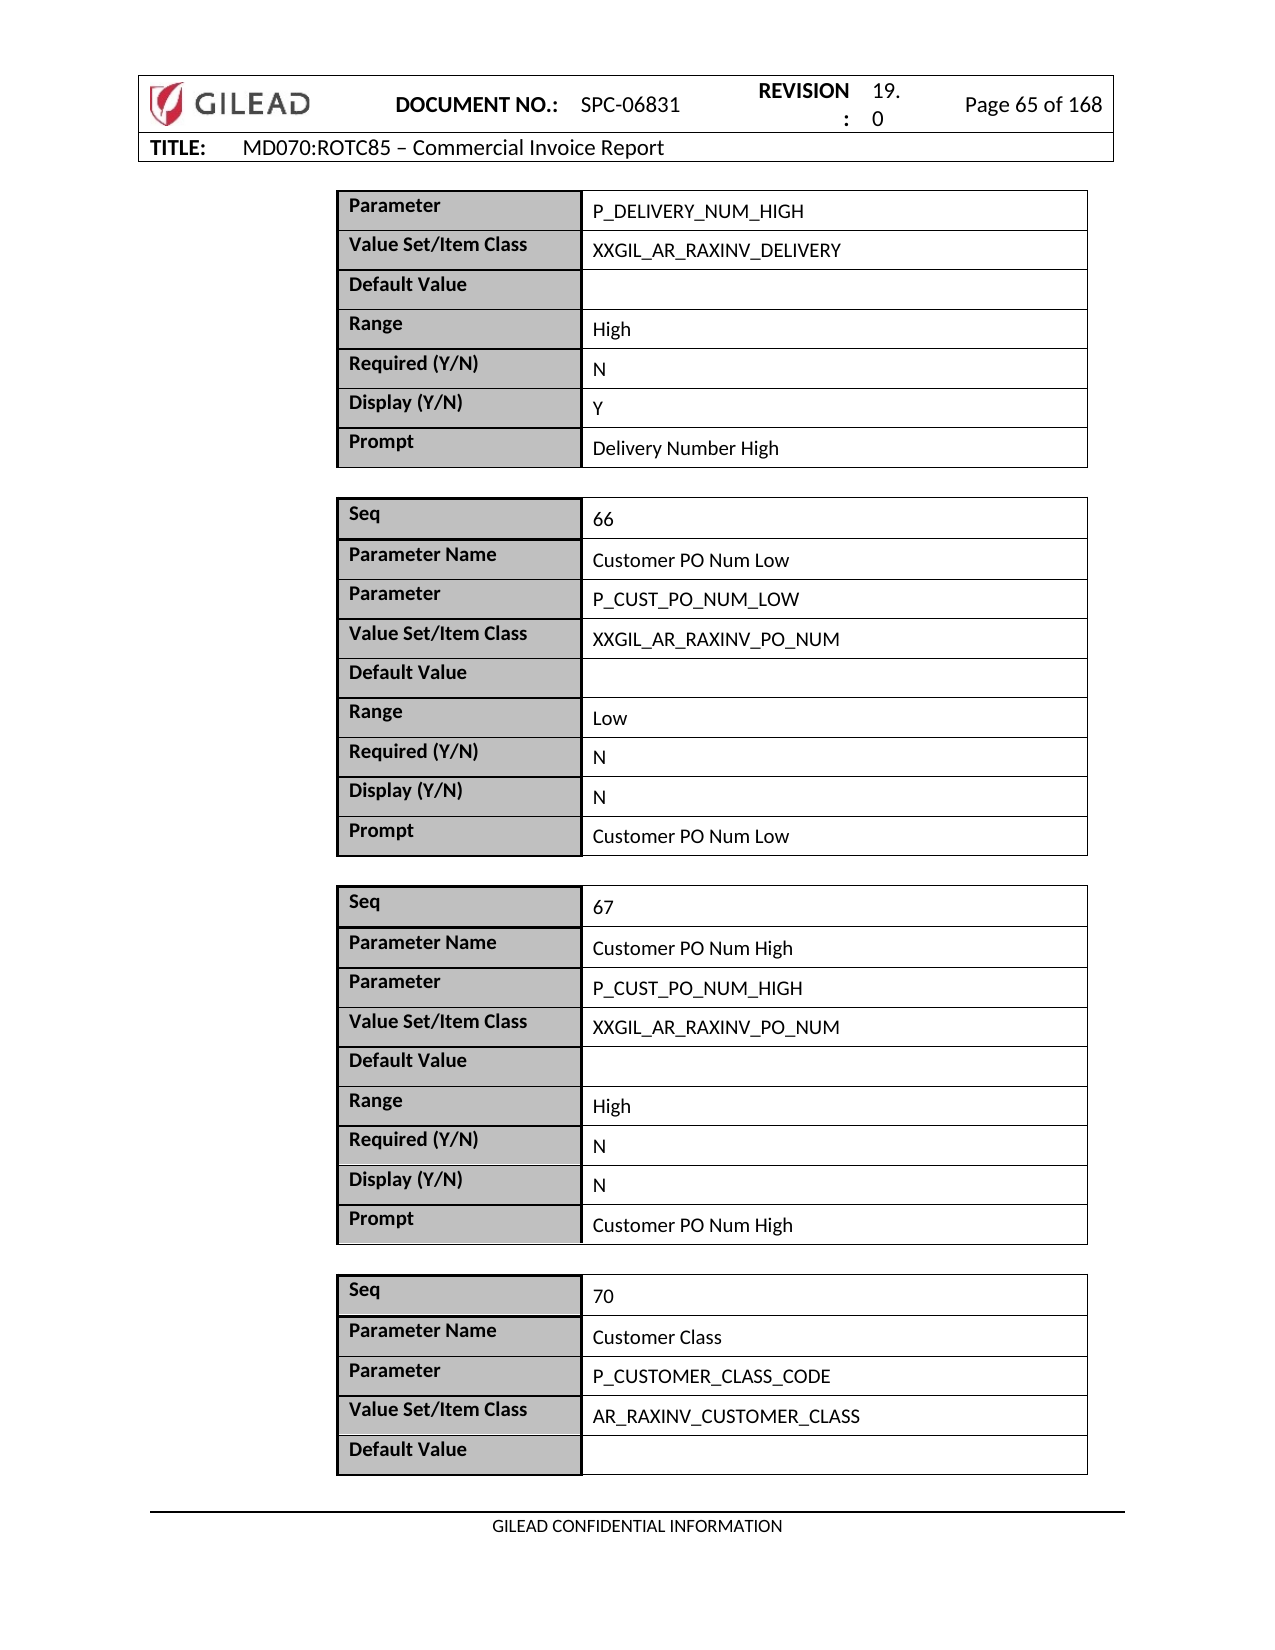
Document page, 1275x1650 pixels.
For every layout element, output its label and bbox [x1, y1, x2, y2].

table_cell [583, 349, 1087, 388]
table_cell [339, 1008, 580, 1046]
picture [150, 82, 310, 126]
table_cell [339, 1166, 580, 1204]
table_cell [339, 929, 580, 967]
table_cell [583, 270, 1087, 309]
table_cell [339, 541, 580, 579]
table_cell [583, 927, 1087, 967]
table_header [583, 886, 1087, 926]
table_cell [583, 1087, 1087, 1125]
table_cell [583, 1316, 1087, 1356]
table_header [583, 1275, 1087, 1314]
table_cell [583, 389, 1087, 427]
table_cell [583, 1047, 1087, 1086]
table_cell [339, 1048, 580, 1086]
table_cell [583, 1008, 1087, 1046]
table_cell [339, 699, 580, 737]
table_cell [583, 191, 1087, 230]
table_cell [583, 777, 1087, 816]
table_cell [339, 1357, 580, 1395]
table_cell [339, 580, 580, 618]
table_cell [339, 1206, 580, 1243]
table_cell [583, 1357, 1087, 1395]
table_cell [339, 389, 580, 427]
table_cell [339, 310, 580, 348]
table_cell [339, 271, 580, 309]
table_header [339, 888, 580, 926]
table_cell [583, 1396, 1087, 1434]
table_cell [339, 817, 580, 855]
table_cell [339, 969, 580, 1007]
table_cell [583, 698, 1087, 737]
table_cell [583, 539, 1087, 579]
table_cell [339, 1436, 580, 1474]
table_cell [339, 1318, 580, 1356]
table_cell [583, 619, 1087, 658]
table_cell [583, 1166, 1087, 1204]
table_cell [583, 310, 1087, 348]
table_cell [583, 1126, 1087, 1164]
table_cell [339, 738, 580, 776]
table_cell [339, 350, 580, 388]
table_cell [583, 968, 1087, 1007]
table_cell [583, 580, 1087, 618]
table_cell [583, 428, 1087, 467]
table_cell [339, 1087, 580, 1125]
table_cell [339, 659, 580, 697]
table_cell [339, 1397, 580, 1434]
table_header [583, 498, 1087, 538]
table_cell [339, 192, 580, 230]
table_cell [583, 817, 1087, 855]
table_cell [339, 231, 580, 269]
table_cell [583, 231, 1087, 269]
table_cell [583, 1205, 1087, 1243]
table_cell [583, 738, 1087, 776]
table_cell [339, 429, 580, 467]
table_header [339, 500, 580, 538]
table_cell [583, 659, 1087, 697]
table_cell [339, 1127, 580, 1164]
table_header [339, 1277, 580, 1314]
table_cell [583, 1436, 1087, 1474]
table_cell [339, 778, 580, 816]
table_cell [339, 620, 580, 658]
